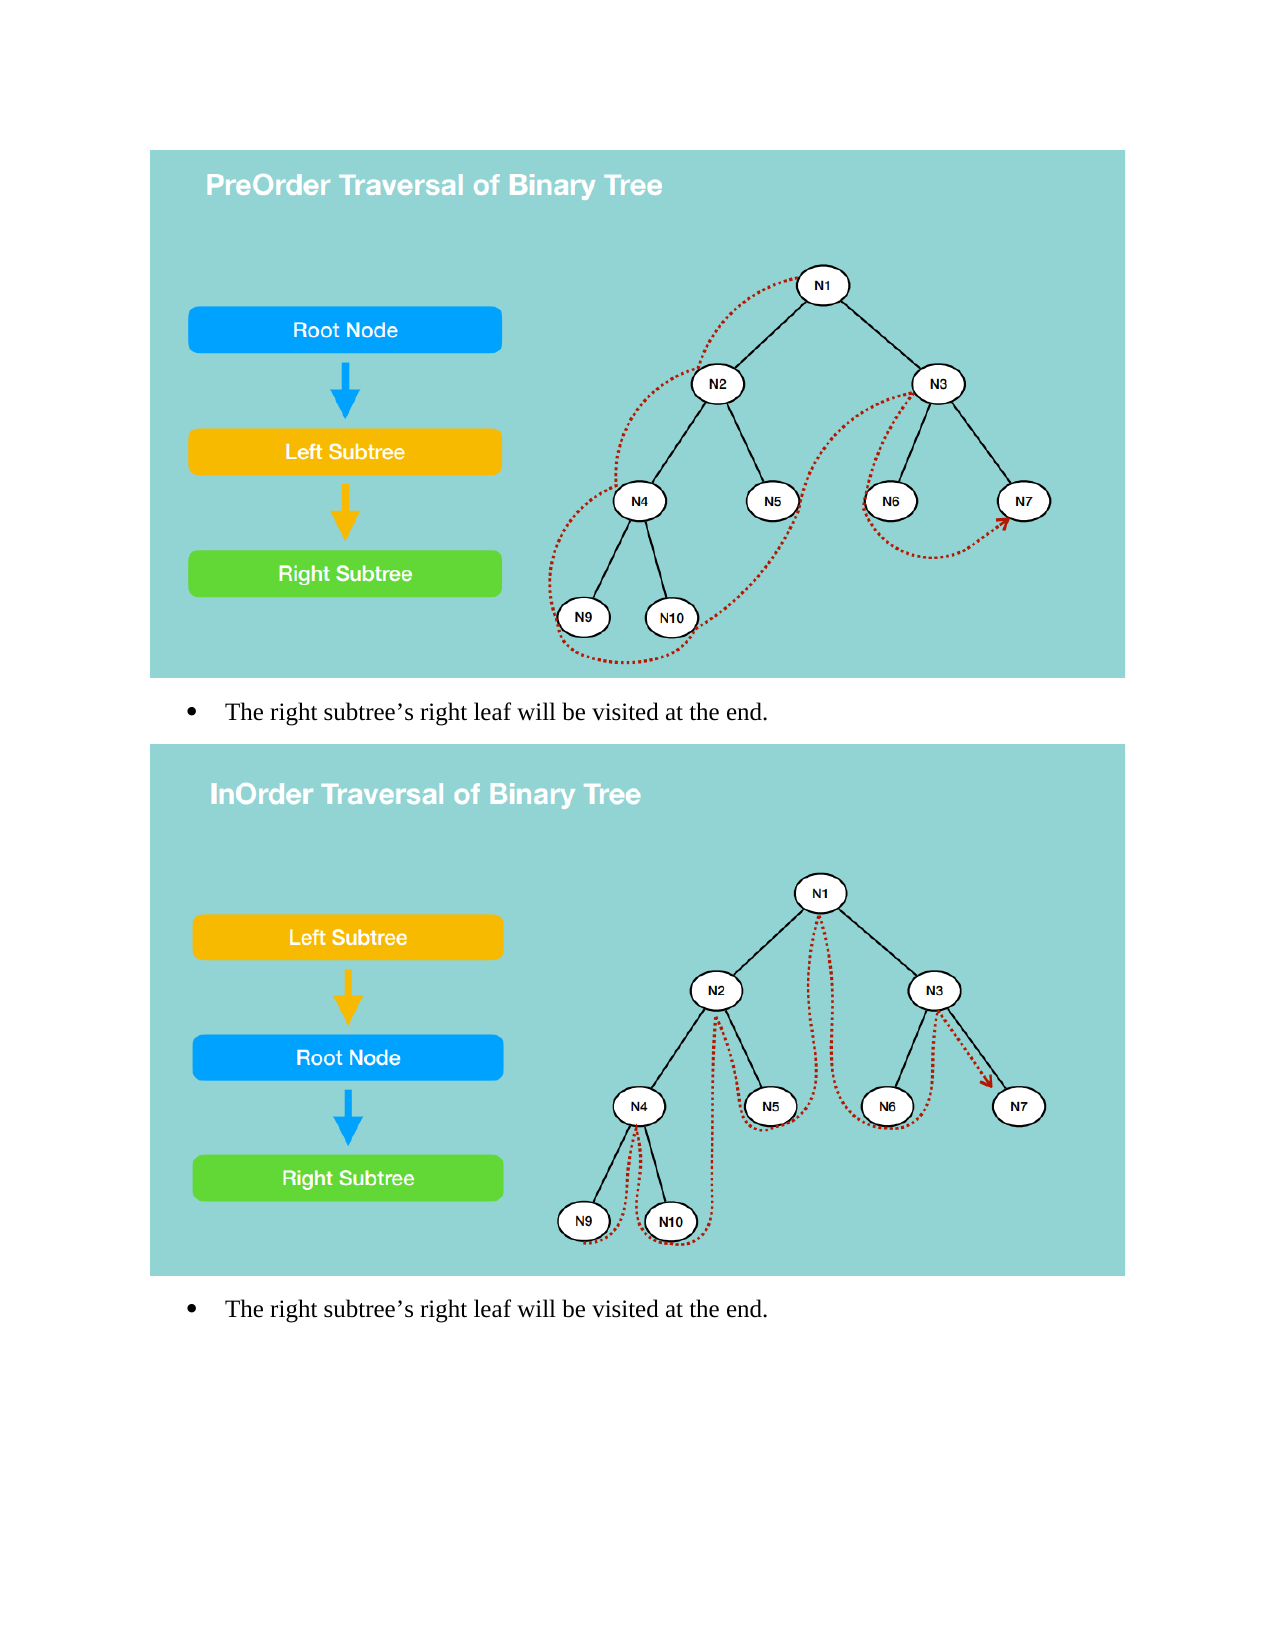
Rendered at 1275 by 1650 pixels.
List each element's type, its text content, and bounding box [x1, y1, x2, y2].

picture [150, 744, 1125, 1276]
list The right subtree’s right leaf will be visited at the end. [187, 697, 1125, 726]
list The right subtree’s right leaf will be visited at the end. [187, 1294, 1125, 1323]
picture [150, 150, 1125, 678]
